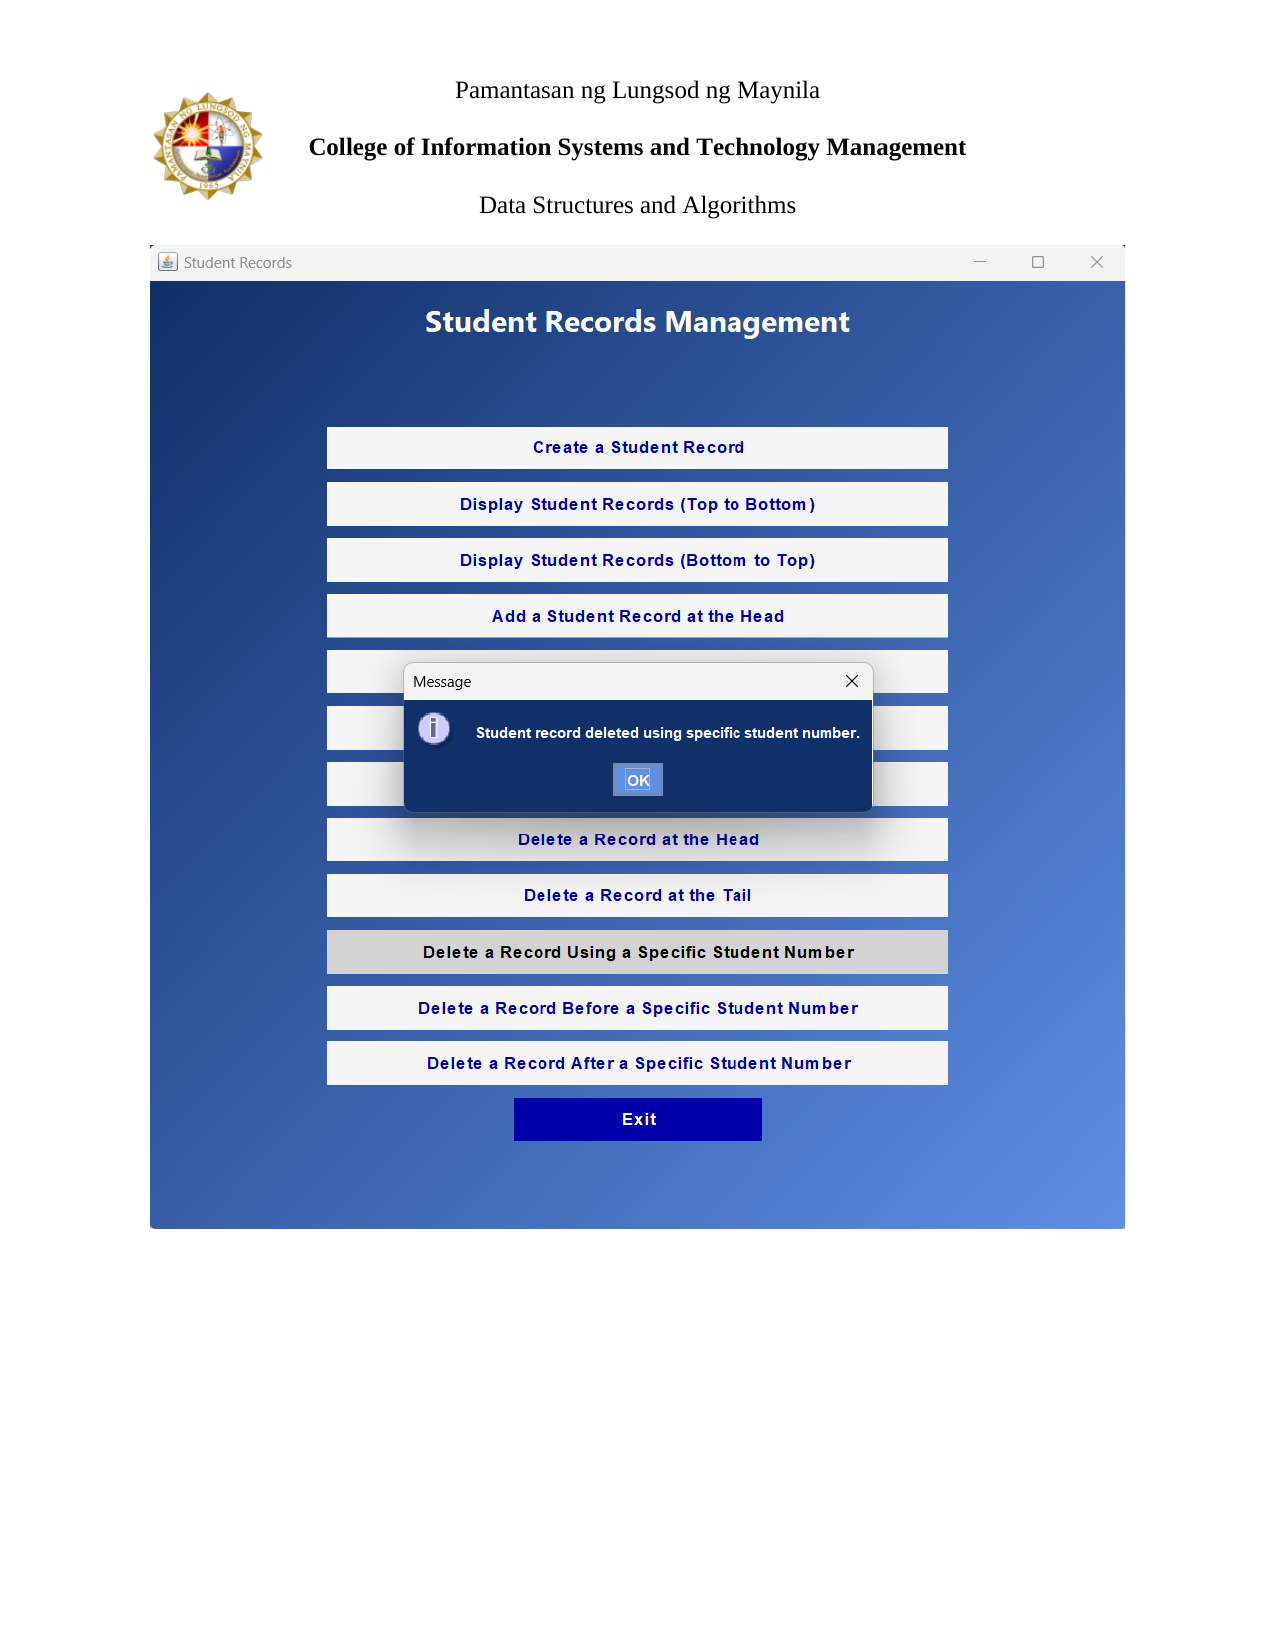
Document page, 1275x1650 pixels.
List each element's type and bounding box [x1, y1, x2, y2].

picture [150, 91, 264, 204]
picture [150, 245, 1125, 1229]
